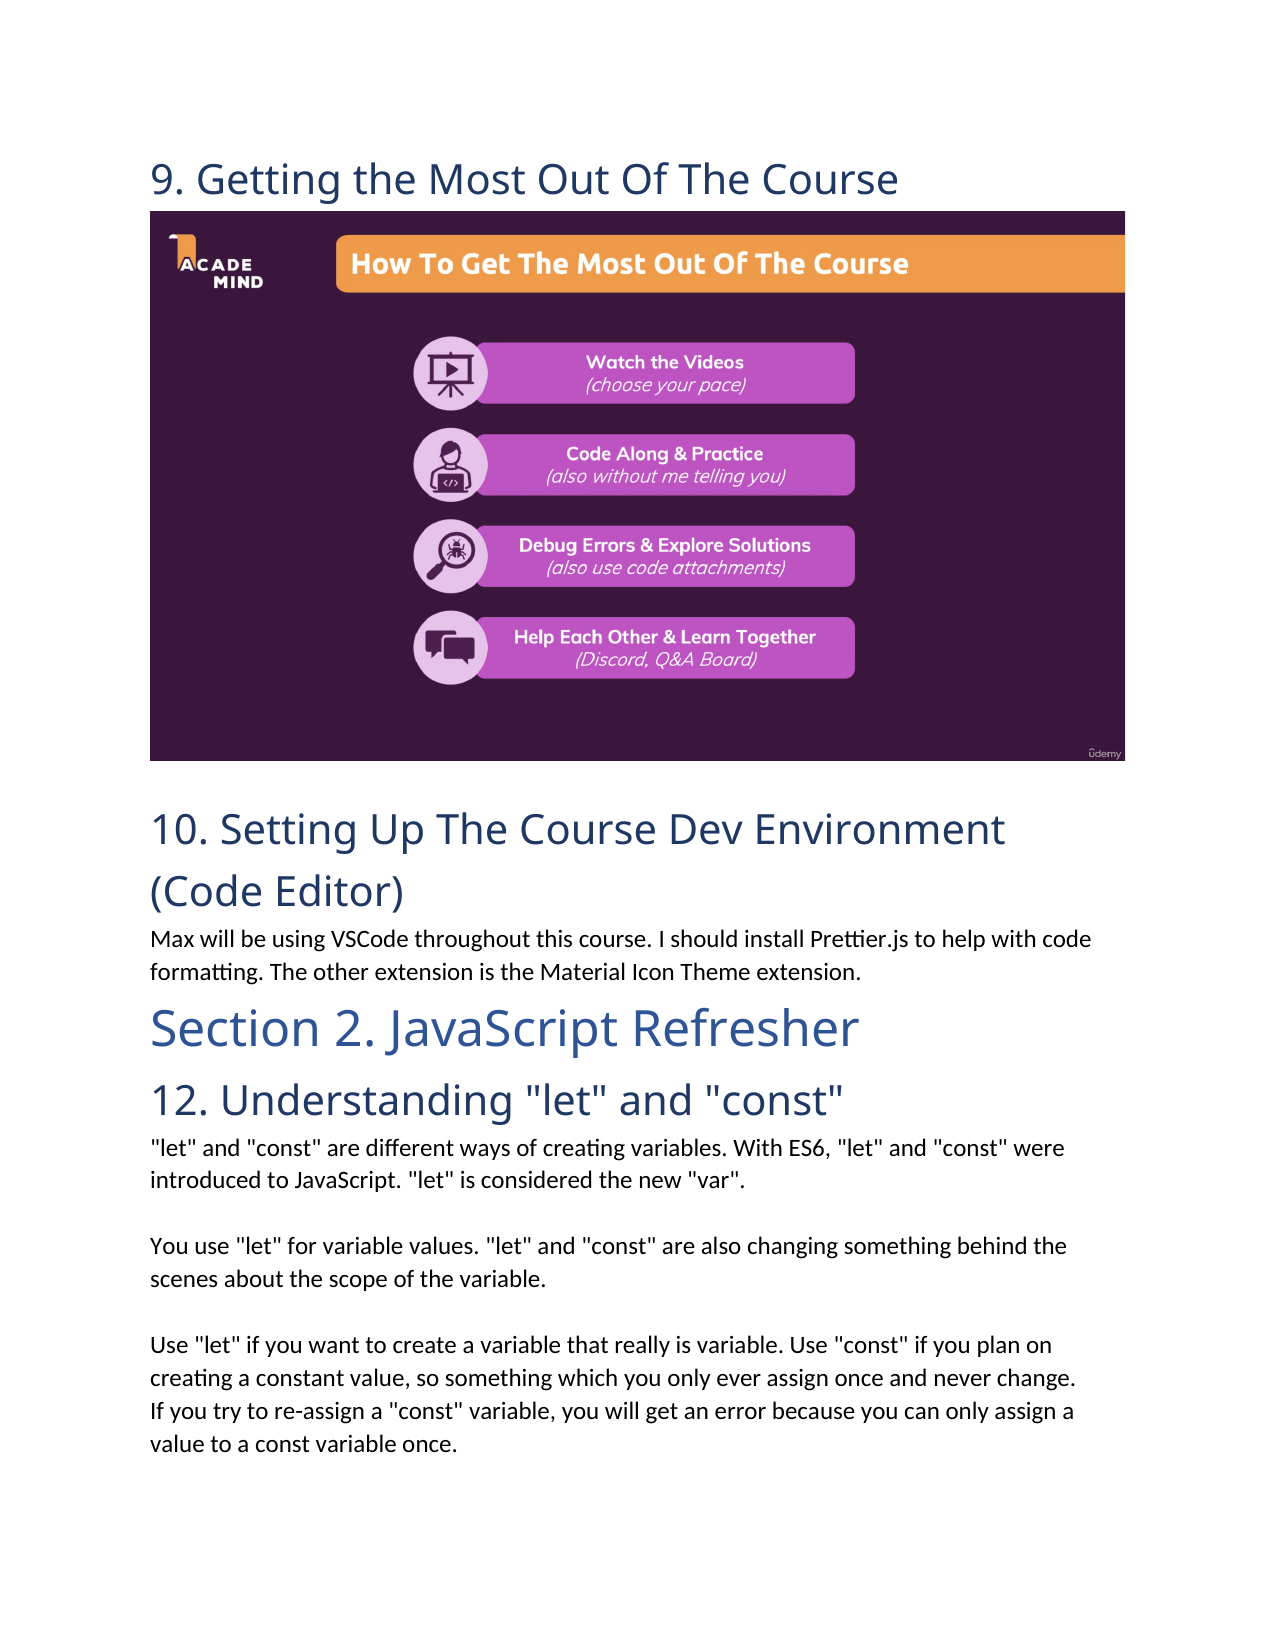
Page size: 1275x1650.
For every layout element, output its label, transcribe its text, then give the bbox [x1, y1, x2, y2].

text If you try to re-assign a "const" variable, you will get an error because you can only assign a value to a const variable once. [150, 1395, 1125, 1458]
text You use "let" for variable values. "let" and "const" are also changing something behind the scenes about the scope of the variable. [150, 1230, 1125, 1294]
subtitle 12. Understanding "let" and "const" [150, 1070, 1125, 1127]
text Use "let" if you want to create a variable that really is variable. Use "const" if you plan on creating a constant value, so something which you only ever assign once and never change. [150, 1329, 1125, 1393]
text "let" and "const" are different ways of creating variables. With ES6, "let" and "const" were introduced to JavaScript. "let" is considered the new "var". [150, 1132, 1125, 1195]
subtitle Section 2. JavaScript Refresher [150, 993, 1125, 1061]
subtitle 9. Getting the Most Out Of The Course [150, 150, 1125, 207]
text Max will be using VSCode throughout this course. I should install Prettier.js to help with code formatting. The other extension is the Material Icon Theme extension. [150, 923, 1125, 986]
subtitle 10. Setting Up The Course Dev Environment (Code Editor) [150, 800, 1125, 918]
picture [150, 211, 1125, 761]
